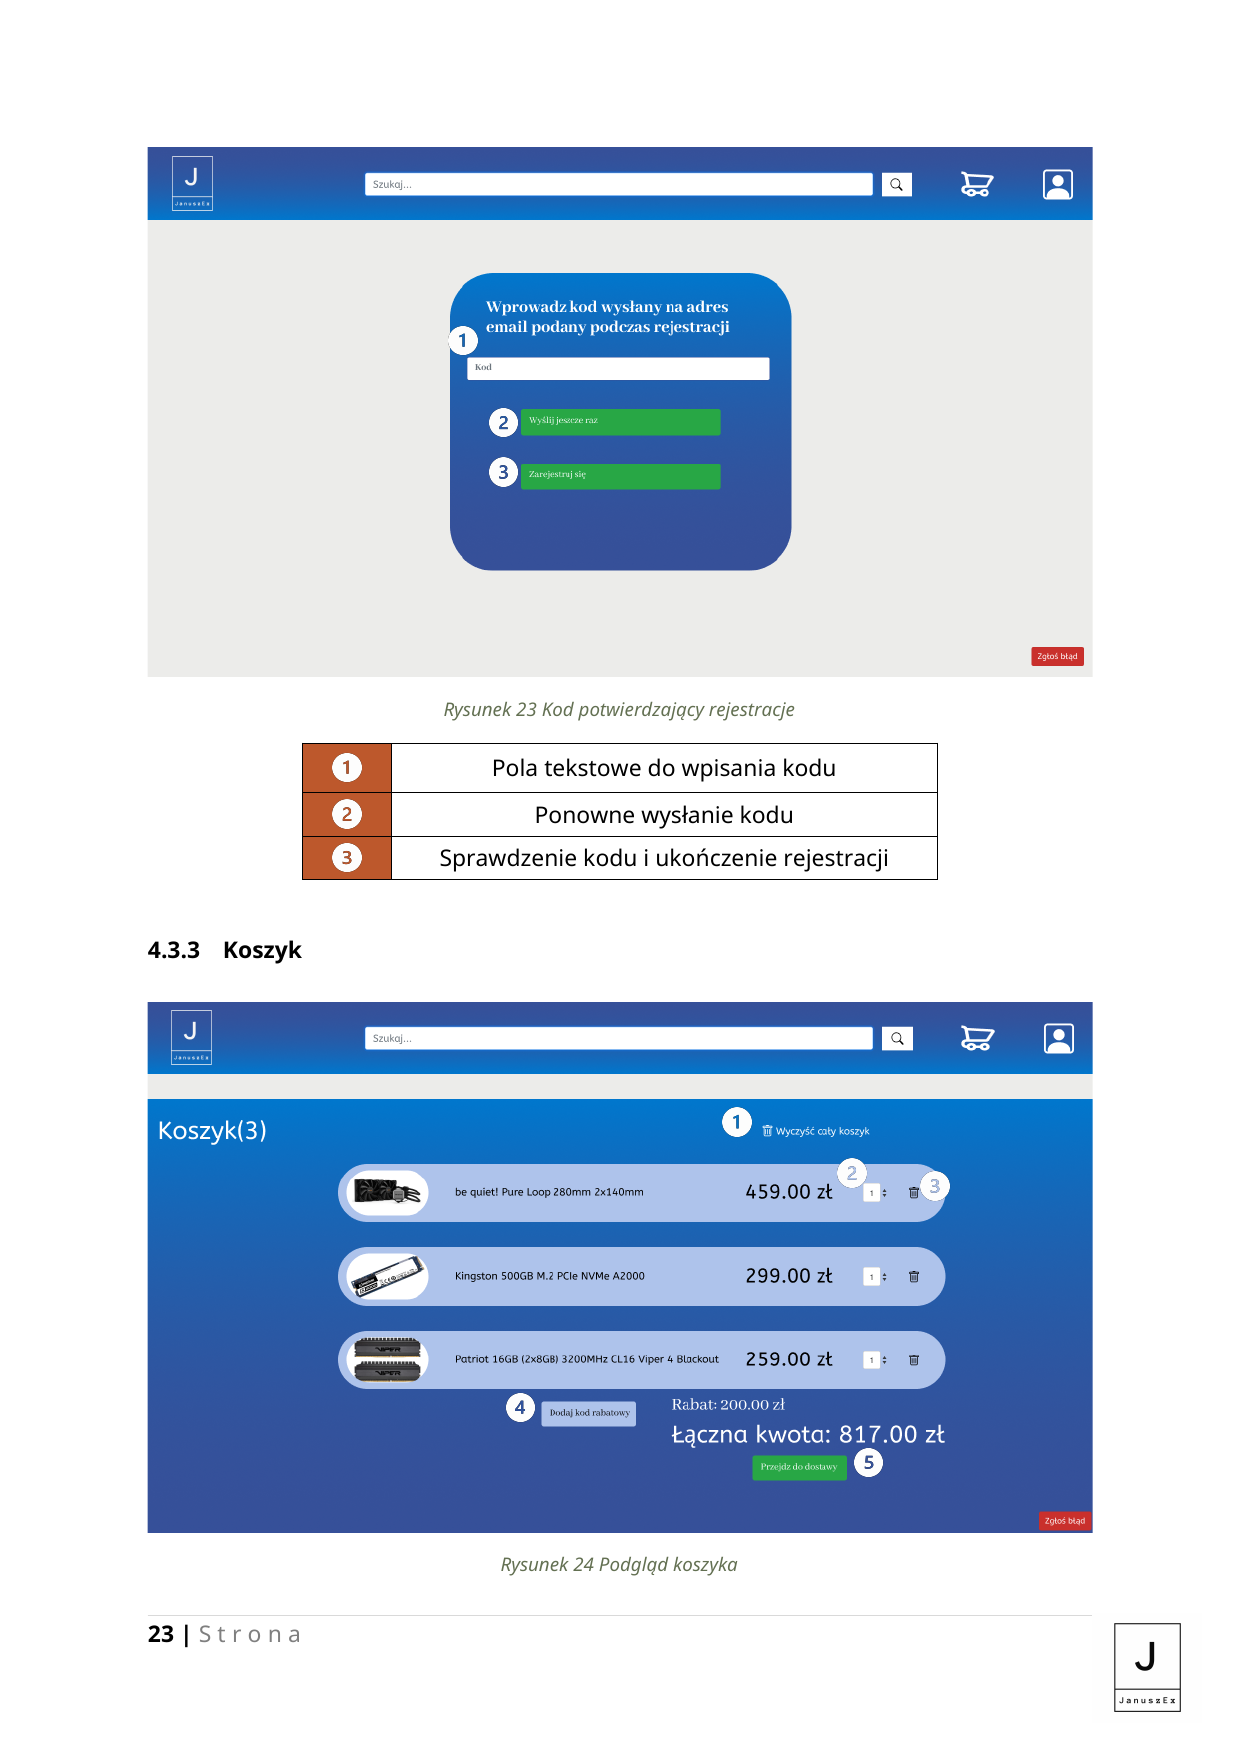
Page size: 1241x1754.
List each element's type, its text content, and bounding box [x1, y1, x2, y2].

table_cell [303, 837, 391, 879]
text Rysunek 24 Podgląd koszyka [148, 1552, 1092, 1577]
picture [328, 796, 366, 833]
table_cell Ponowne wysłanie kodu [392, 793, 937, 836]
picture [328, 839, 366, 876]
table_header [303, 744, 391, 792]
picture [147, 147, 1093, 677]
table_cell [303, 793, 391, 836]
picture [328, 749, 366, 786]
picture [1092, 1613, 1203, 1723]
subtitle Koszyk [148, 934, 1092, 966]
table_cell Sprawdzenie kodu i ukończenie rejestracji [392, 837, 937, 879]
text Rysunek 23 Kod potwierdzający rejestracje [148, 696, 1092, 722]
table_header Pola tekstowe do wpisania kodu [392, 744, 937, 792]
picture [147, 1002, 1093, 1533]
